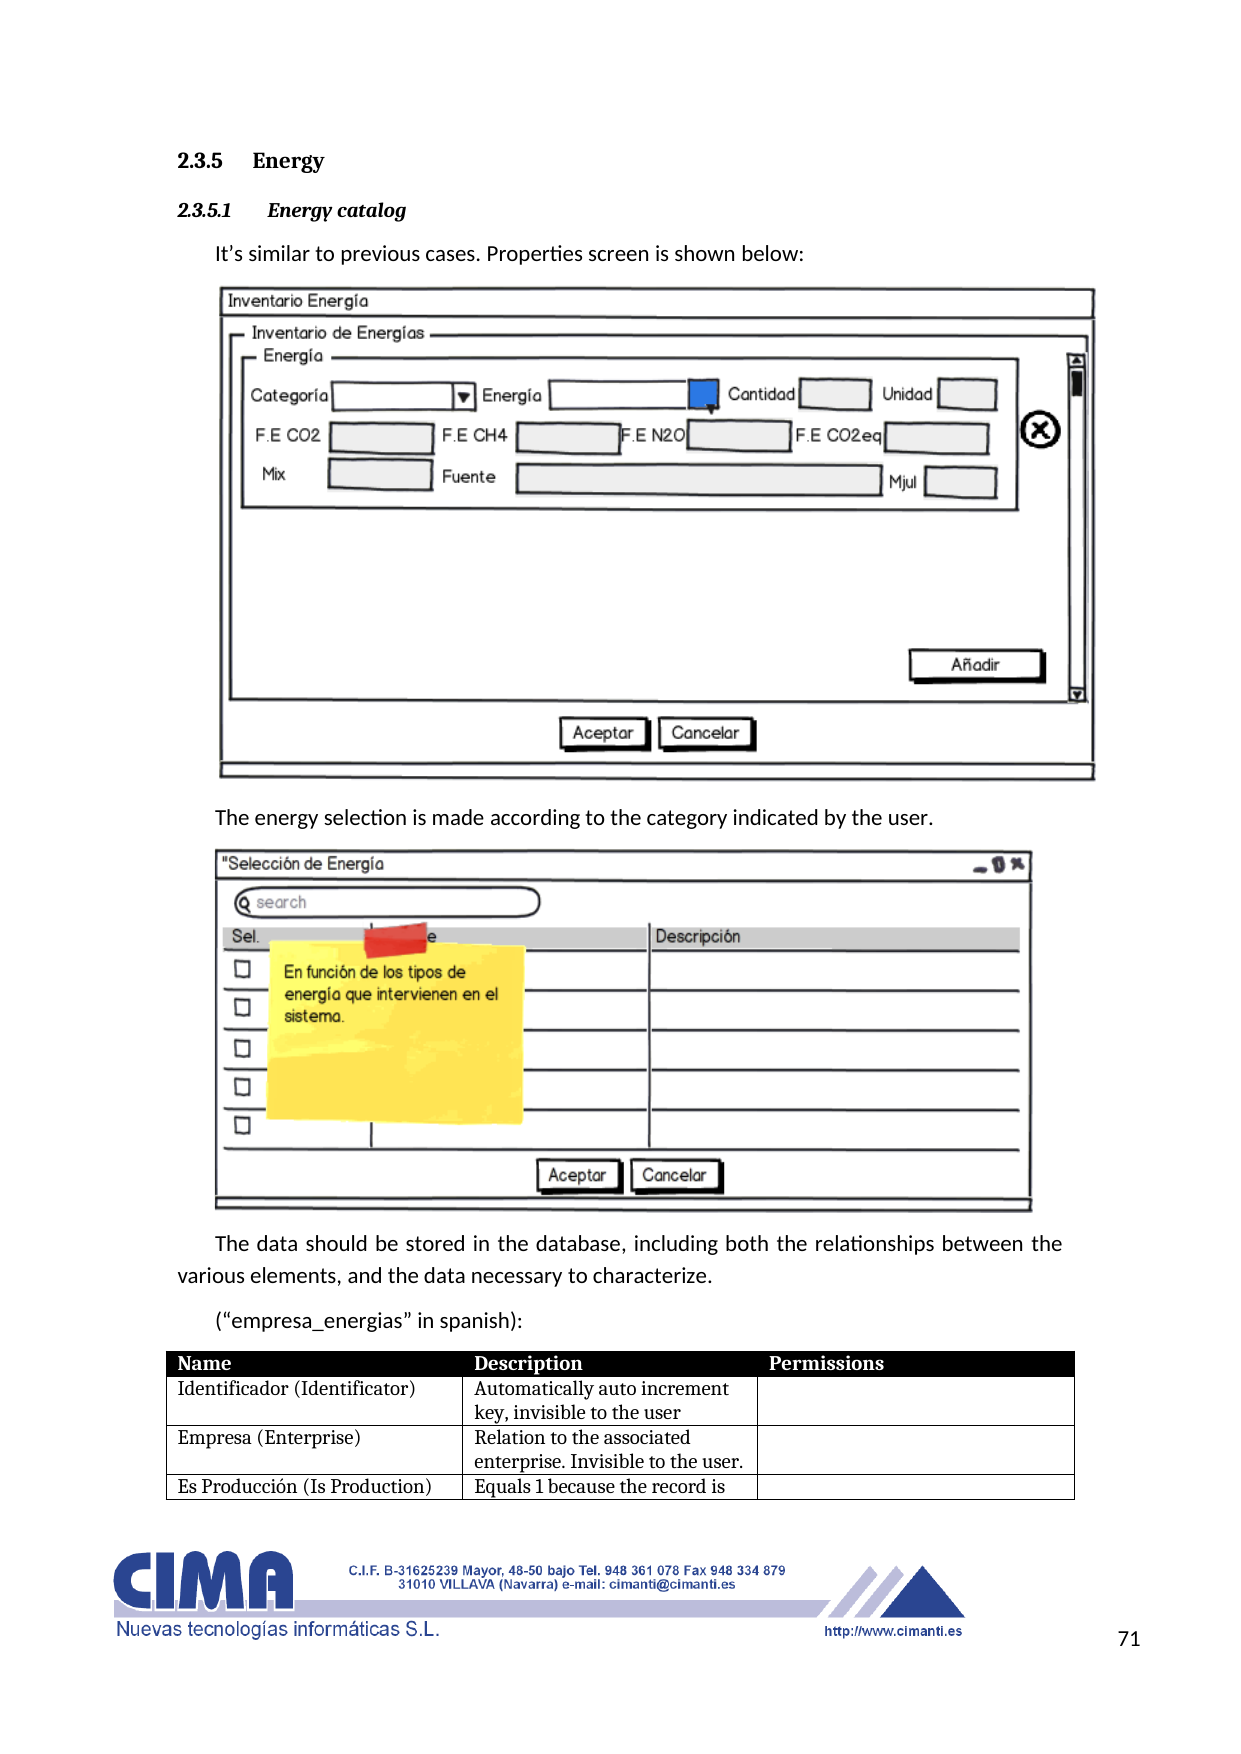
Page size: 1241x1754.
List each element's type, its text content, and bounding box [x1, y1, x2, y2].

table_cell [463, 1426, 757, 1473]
text The data should be stored in the database, including both the relationships between the various elements, and the data necessary to characterize. [177, 1229, 1063, 1289]
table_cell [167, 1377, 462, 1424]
subtitle Energy [177, 148, 1063, 174]
text (“empresa_energias” in spanish): [177, 1306, 1063, 1334]
picture [214, 283, 1101, 787]
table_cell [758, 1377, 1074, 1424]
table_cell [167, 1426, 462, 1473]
picture [214, 848, 1034, 1213]
picture [99, 1534, 985, 1653]
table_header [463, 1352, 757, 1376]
text The energy selection is made ​​according to the category indicated by the user. [177, 803, 1063, 832]
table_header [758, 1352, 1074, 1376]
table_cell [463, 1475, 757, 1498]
subtitle Energy catalog [177, 199, 1063, 223]
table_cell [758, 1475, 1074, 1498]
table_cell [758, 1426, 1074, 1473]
text It’s similar to previous cases. Properties screen is shown below: [177, 239, 1063, 267]
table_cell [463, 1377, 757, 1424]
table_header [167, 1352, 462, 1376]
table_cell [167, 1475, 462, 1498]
